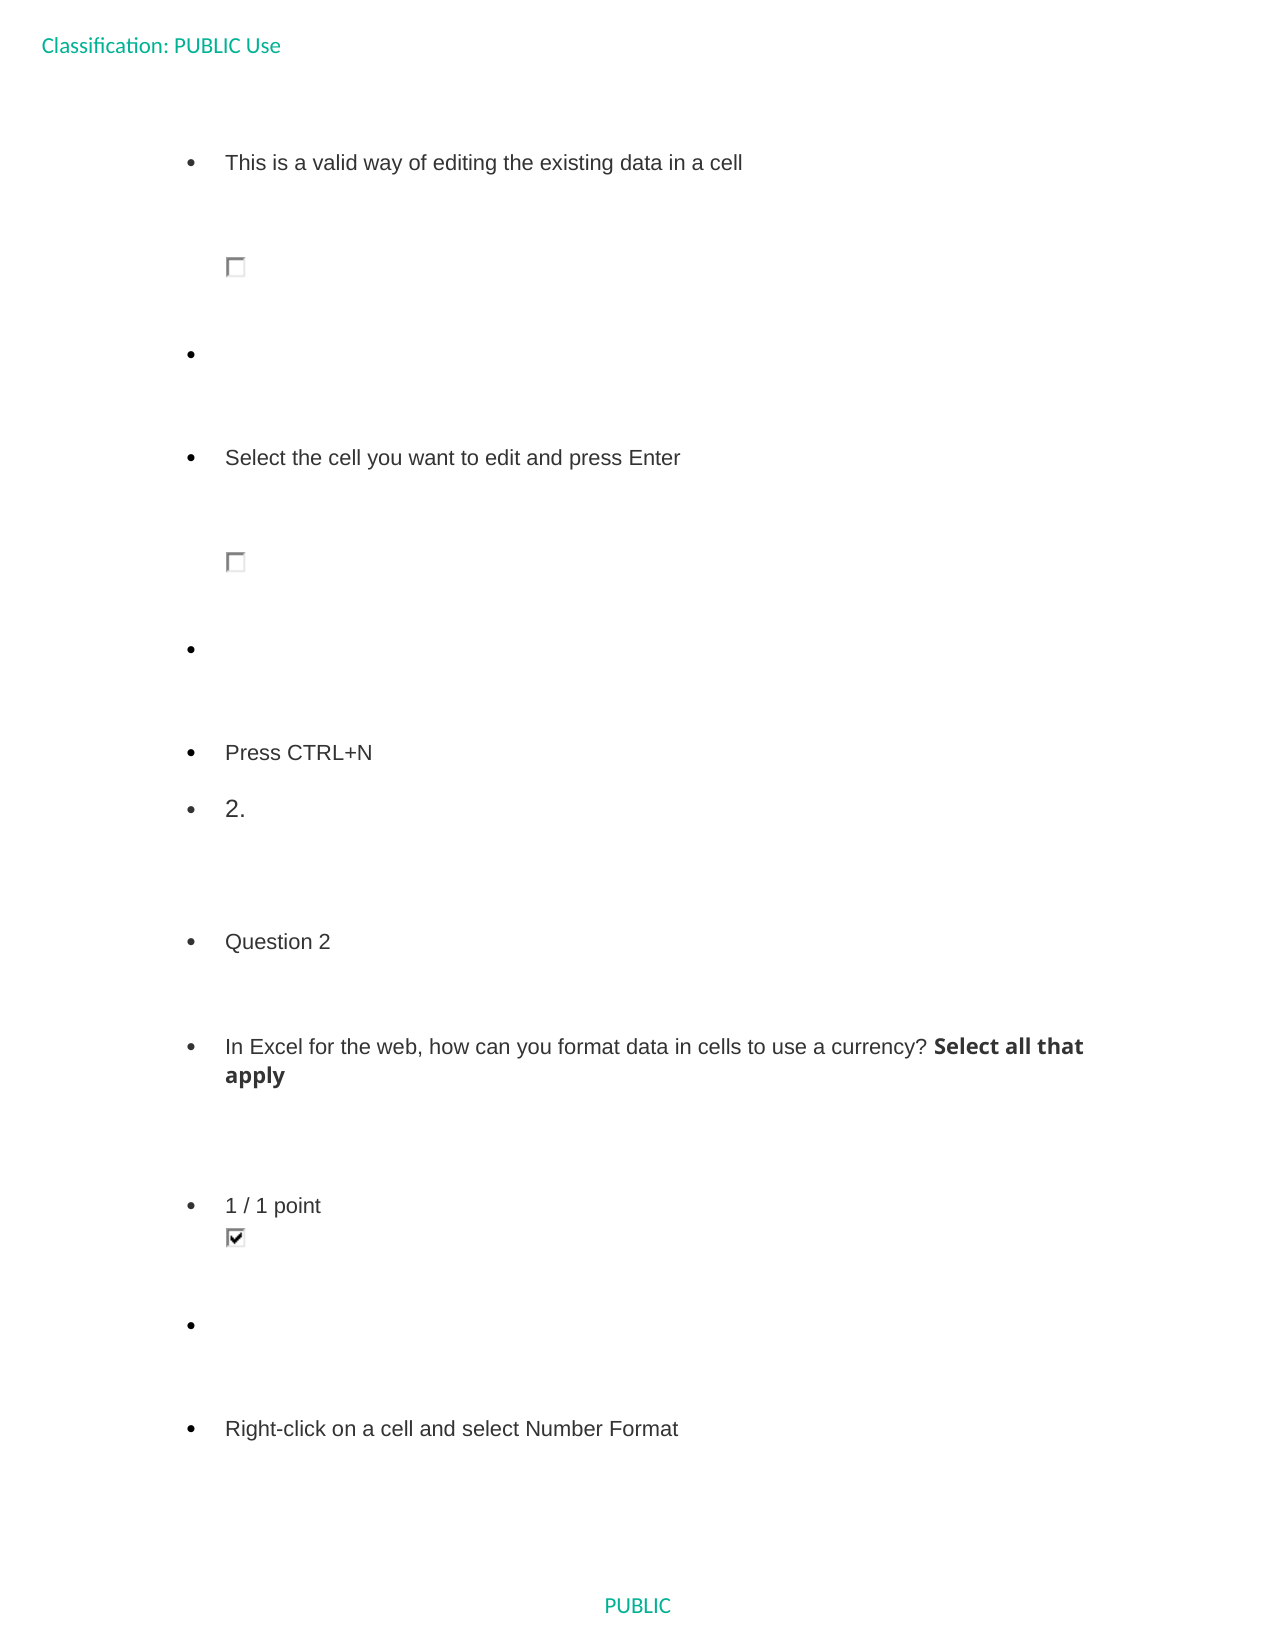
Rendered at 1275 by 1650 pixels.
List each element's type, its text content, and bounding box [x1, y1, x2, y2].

list Question 2 [187, 928, 1125, 954]
list Press CTRL+N [187, 740, 1125, 765]
list This is a valid way of editing the existing data in a cell [187, 150, 1125, 175]
subtitle 2. [187, 794, 1125, 823]
list Select the cell you want to edit and press Enter [187, 445, 1125, 470]
list 1 / 1 point [187, 1193, 1125, 1219]
list Right-click on a cell and select Number Format [187, 1415, 1125, 1441]
list In Excel for the web, how can you format data in cells to use a currency? Select all that apply [187, 1031, 1125, 1090]
